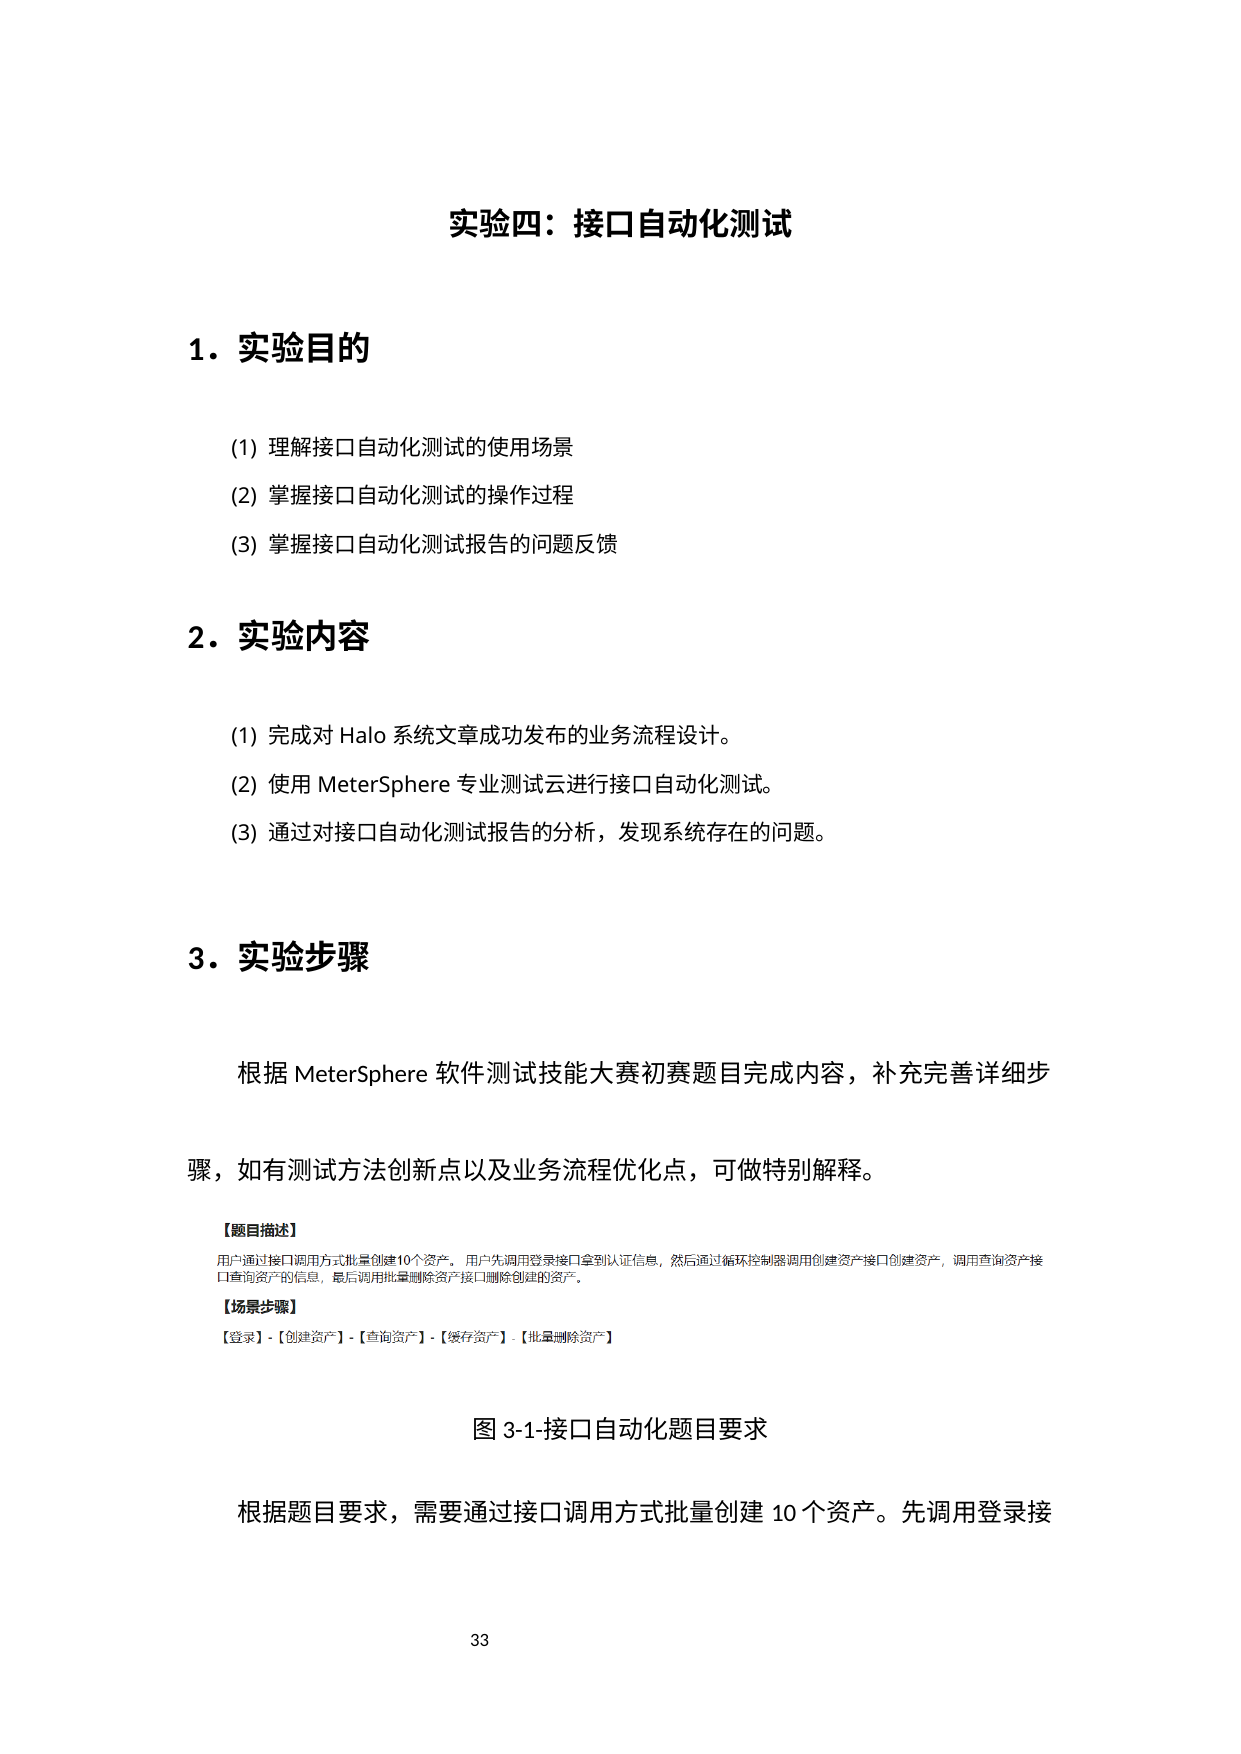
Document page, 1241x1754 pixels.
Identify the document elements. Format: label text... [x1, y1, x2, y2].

subtitle 实验内容 [187, 602, 1053, 667]
list 掌握接口自动化测试的操作过程 [187, 478, 1053, 511]
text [187, 1478, 1053, 1543]
subtitle 实验四：接口自动化测试 [187, 189, 1053, 254]
text 图3-1-接口自动化题目要求 [187, 1395, 1053, 1460]
list 使用 MeterSphere 专业测试云进行接口自动化测试。 [187, 766, 1053, 799]
text 根据MeterSphere 软件测试技能大赛初赛题目完成内容，补充完善详细步骤，如有测试方法创新点以及业务流程优化点，可做特别解释。 [187, 1039, 1053, 1201]
subtitle 实验目的 [187, 314, 1053, 379]
list 理解接口自动化测试的使用场景 [187, 430, 1053, 462]
picture [187, 1219, 1053, 1354]
subtitle 实验步骤 [187, 923, 1053, 988]
list 通过对接口自动化测试报告的分析，发现系统存在的问题。 [187, 815, 1053, 847]
list 完成对 Halo 系统文章成功发布的业务流程设计。 [187, 718, 1053, 751]
list 掌握接口自动化测试报告的问题反馈 [187, 526, 1053, 559]
